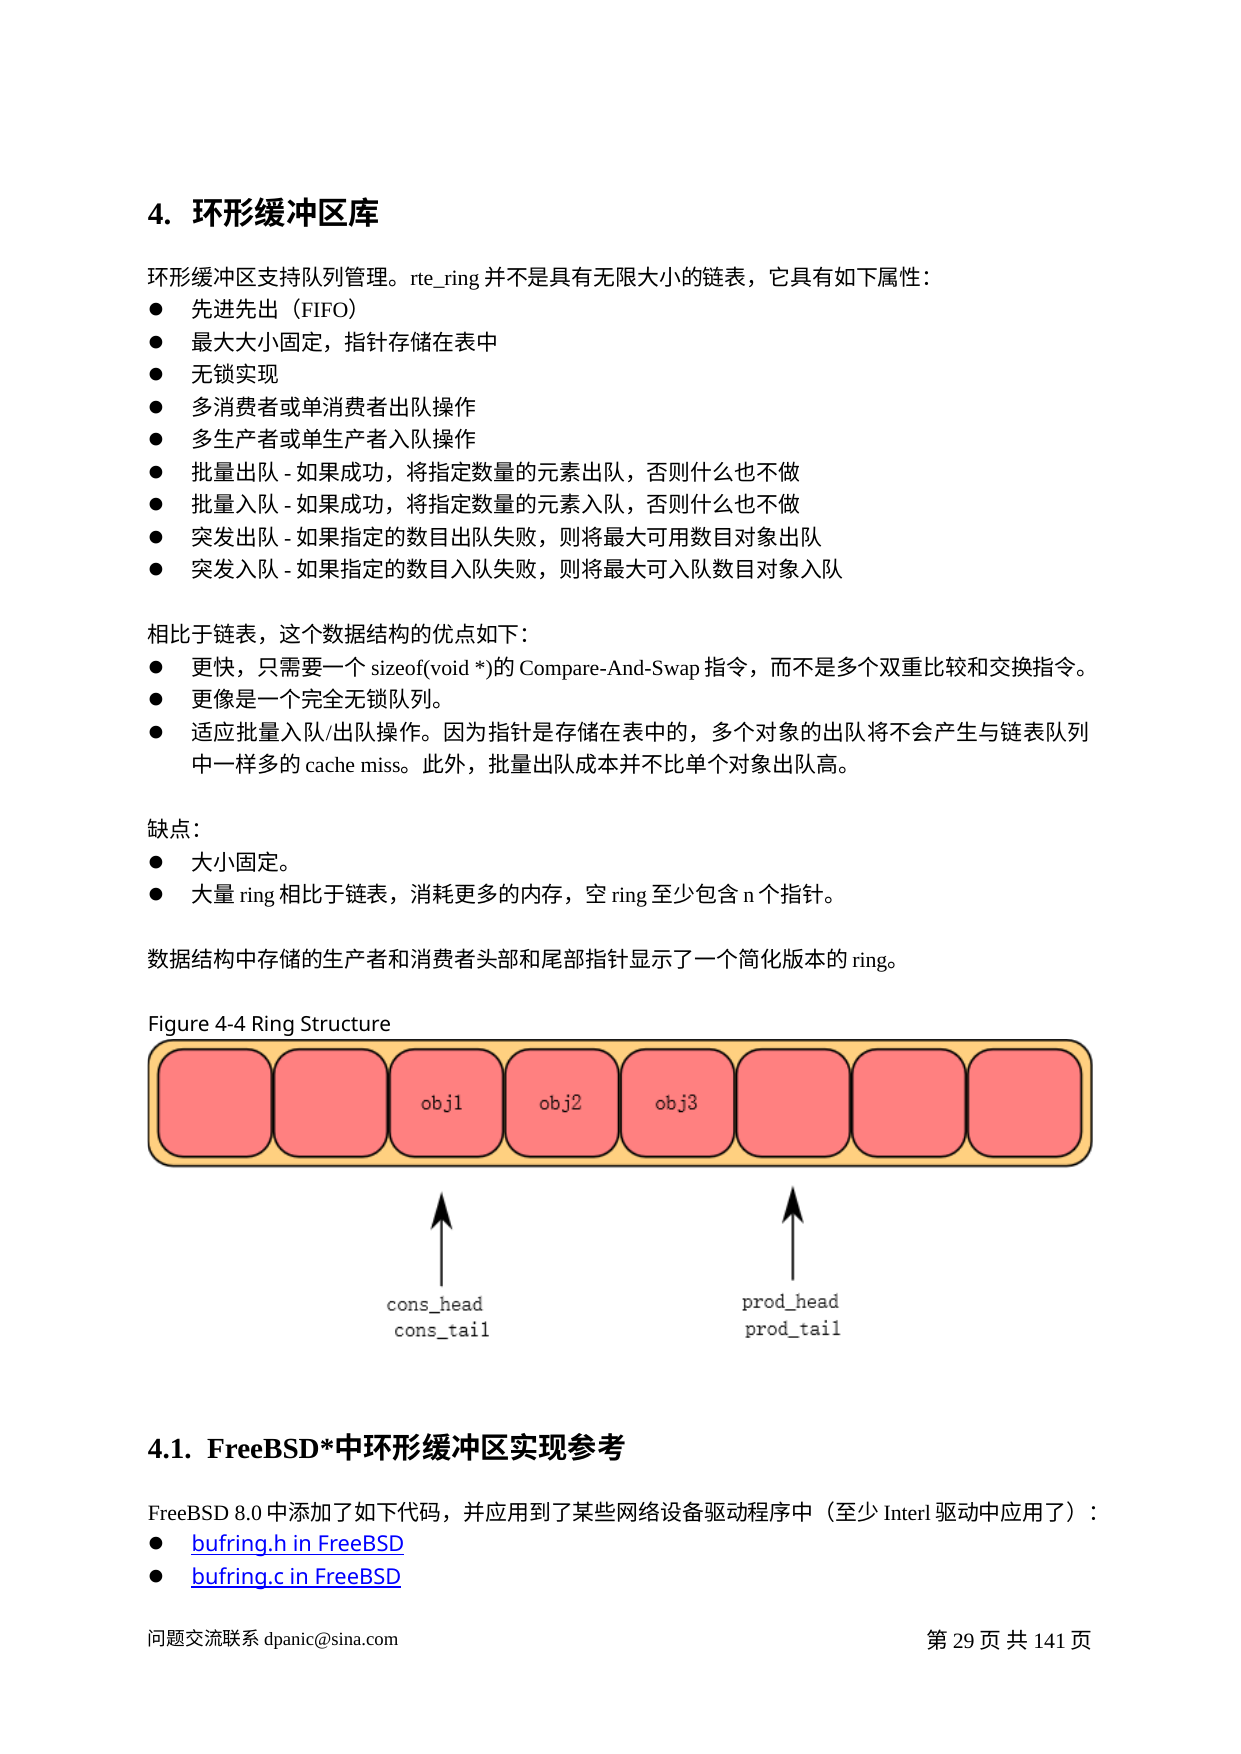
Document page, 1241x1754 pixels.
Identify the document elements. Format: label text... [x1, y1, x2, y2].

subtitle FreeBSD*中环形缓冲区实现参考 [148, 1413, 1092, 1478]
list 多消费者或单消费者出队操作 [148, 389, 1092, 422]
list 批量入队 - 如果成功，将指定数量的元素入队，否则什么也不做 [148, 487, 1092, 519]
picture [147, 1039, 1093, 1342]
list 批量出队 - 如果成功，将指定数量的元素出队，否则什么也不做 [148, 454, 1092, 487]
list 适应批量入队/出队操作。因为指针是存储在表中的，多个对象的出队将不会产生与链表队列中一样多的cache miss。此外，批量出队成本并不比单个对象出队高。 [148, 714, 1092, 779]
list 大小固定。 [148, 844, 1092, 877]
list 更快，只需要一个sizeof(void *)的Compare-And-Swap指令，而不是多个双重比较和交换指令。 [148, 649, 1092, 682]
list 先进先出（FIFO） [148, 292, 1092, 324]
list 多生产者或单生产者入队操作 [148, 422, 1092, 454]
list bufring.c in FreeBSD [148, 1559, 1092, 1592]
list 突发入队 - 如果指定的数目入队失败，则将最大可入队数目对象入队 [148, 552, 1092, 584]
text 相比于链表，这个数据结构的优点如下： [148, 617, 1092, 649]
text 缺点： [148, 812, 1092, 844]
list 更像是一个完全无锁队列。 [148, 682, 1092, 714]
list bufring.h in FreeBSD [148, 1527, 1092, 1559]
list 大量ring相比于链表，消耗更多的内存，空ring至少包含n个指针。 [148, 877, 1092, 909]
subtitle 环形缓冲区库 [148, 178, 1092, 243]
text 环形缓冲区支持队列管理。rte_ring并不是具有无限大小的链表，它具有如下属性： [148, 259, 1092, 292]
text FreeBSD 8.0中添加了如下代码，并应用到了某些网络设备驱动程序中（至少Interl驱动中应用了）： [148, 1494, 1092, 1527]
list 无锁实现 [148, 357, 1092, 389]
text 数据结构中存储的生产者和消费者头部和尾部指针显示了一个简化版本的ring。 [148, 942, 1092, 974]
list 最大大小固定，指针存储在表中 [148, 324, 1092, 357]
list 突发出队 - 如果指定的数目出队失败，则将最大可用数目对象出队 [148, 519, 1092, 552]
